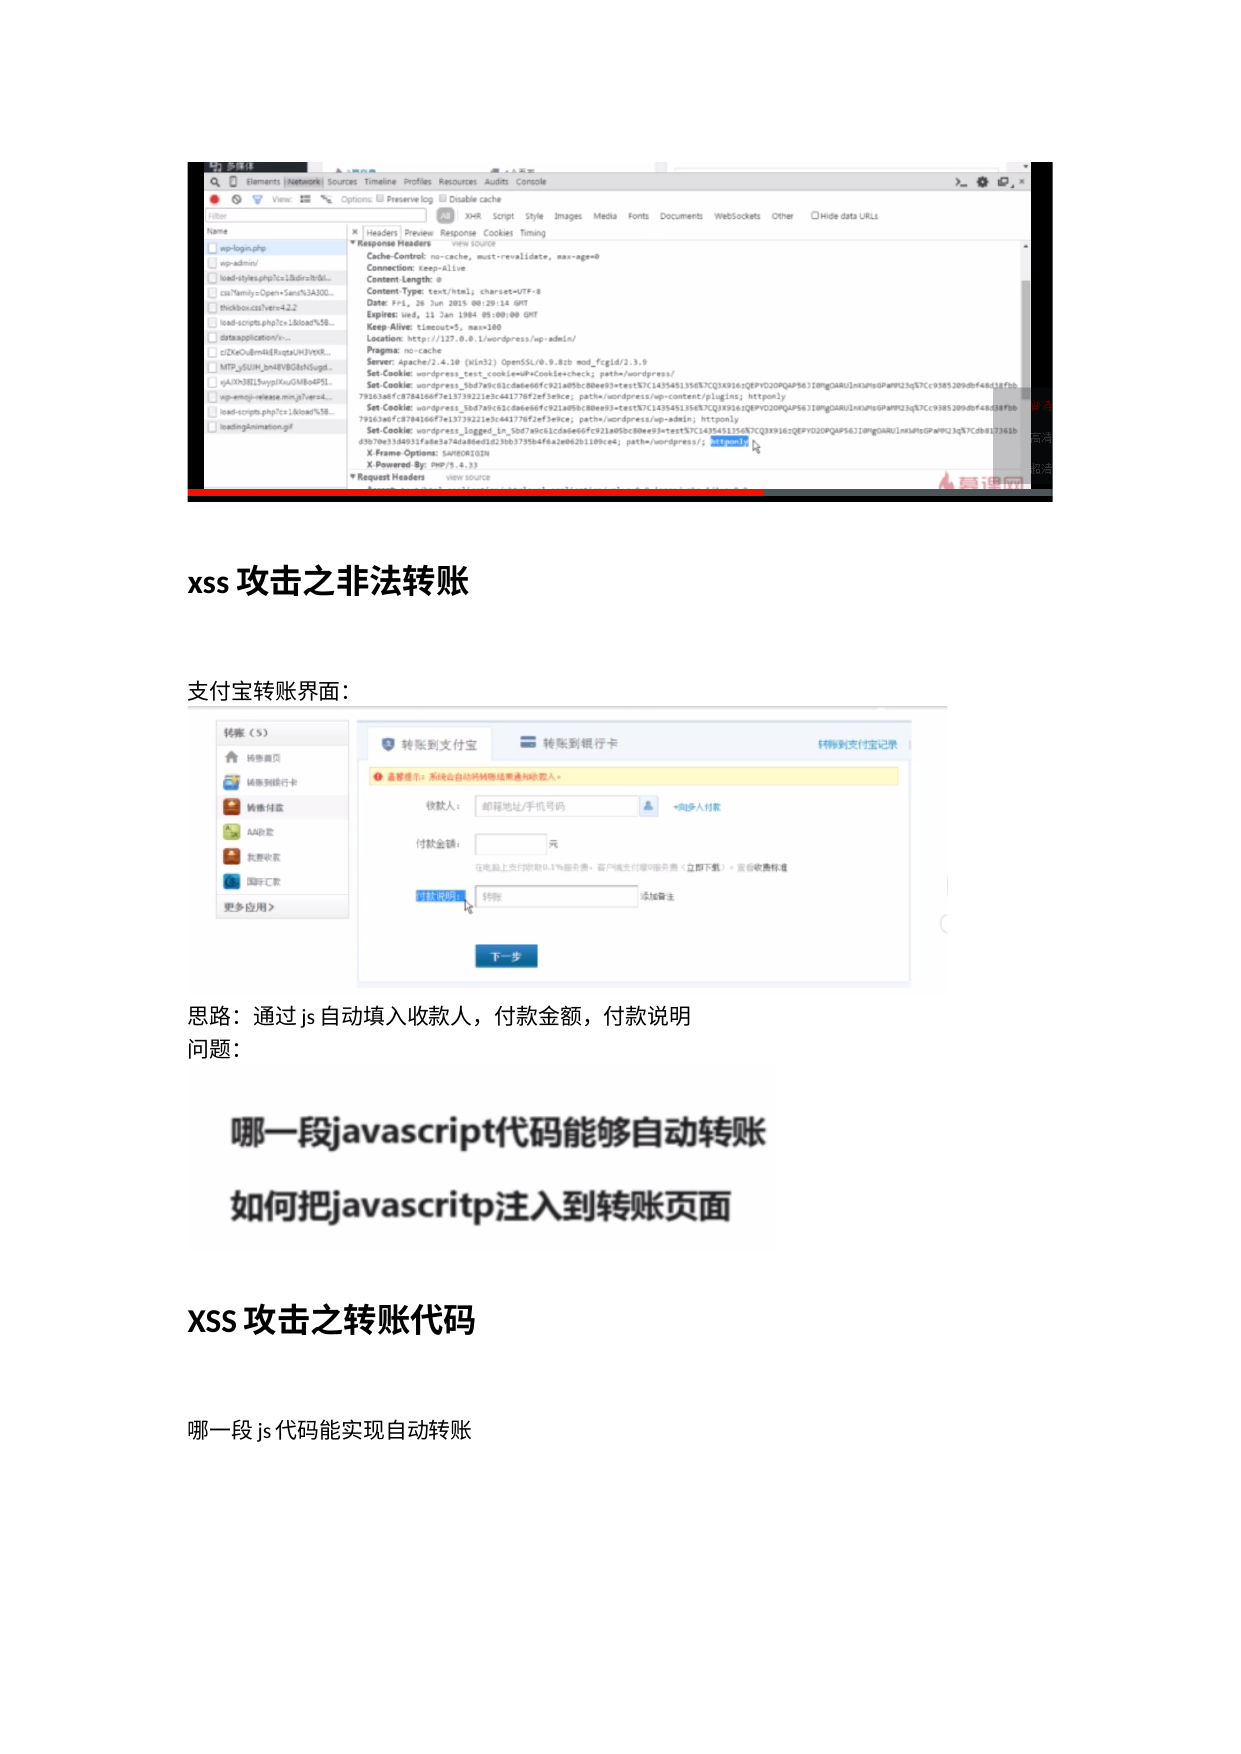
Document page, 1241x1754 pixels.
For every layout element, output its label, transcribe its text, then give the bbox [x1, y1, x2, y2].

subtitle xss攻击之非法转账 [187, 547, 1053, 612]
picture [187, 706, 948, 994]
subtitle XSS攻击之转账代码 [187, 1286, 1053, 1351]
picture [187, 1063, 775, 1251]
picture [187, 162, 1053, 504]
text 支付宝转账界面： [187, 674, 1053, 706]
text 思路：通过js自动填入收款人，付款金额，付款说明 [187, 999, 1053, 1031]
text 问题： [187, 1031, 1053, 1064]
text 哪一段js代码能实现自动转账 [187, 1413, 1053, 1446]
